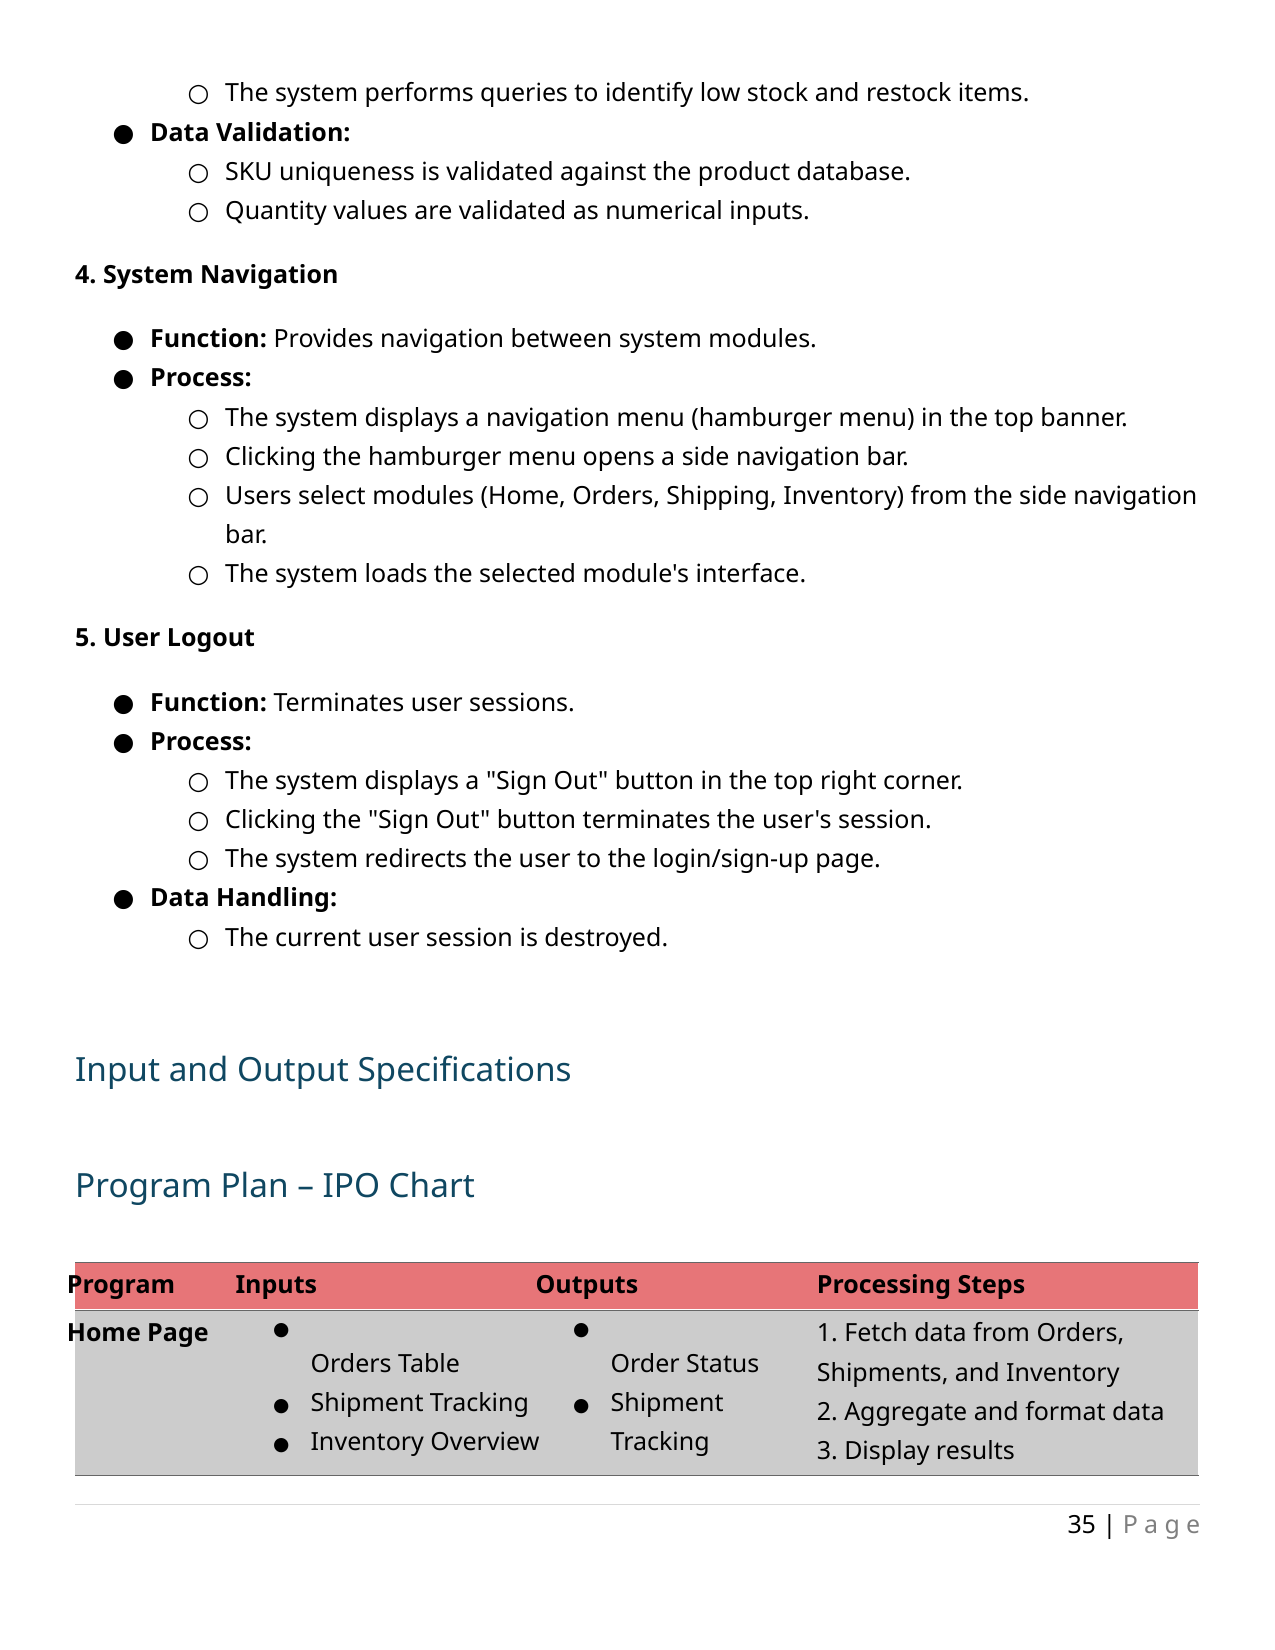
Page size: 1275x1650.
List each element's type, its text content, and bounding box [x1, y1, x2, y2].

list Clicking the "Sign Out" button terminates the user's session. [187, 802, 1200, 836]
text 4. System Navigation [75, 257, 1200, 291]
list SKU uniqueness is validated against the product database. [187, 153, 1200, 187]
list Data Handling: [112, 880, 1200, 914]
list Data Validation: [112, 114, 1200, 148]
list Process: [112, 723, 1200, 757]
list Users select modules (Home, Orders, Shipping, Inventory) from the side navigation bar. [187, 477, 1200, 551]
text 5. User Logout [75, 620, 1200, 654]
list The system loads the selected module's interface. [187, 556, 1200, 590]
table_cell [244, 1311, 544, 1475]
list The system displays a "Sign Out" button in the top right corner. [187, 762, 1200, 797]
table_header Program [75, 1263, 244, 1309]
list Function: Terminates user sessions. [112, 684, 1200, 718]
table_cell Home Page [75, 1311, 244, 1475]
list Function: Provides navigation between system modules. [112, 321, 1200, 355]
list The system performs queries to identify low stock and restock items. [187, 75, 1200, 109]
list The system redirects the user to the login/sign-up page. [187, 841, 1200, 875]
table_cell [544, 1311, 825, 1475]
list Clicking the hamburger menu opens a side navigation bar. [187, 438, 1200, 472]
text Program Plan – IPO Chart [75, 1162, 1200, 1248]
list The current user session is destroyed. [187, 919, 1200, 953]
table_header Outputs [544, 1263, 825, 1309]
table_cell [825, 1311, 1198, 1475]
list The system displays a navigation menu (hamburger menu) in the top banner. [187, 399, 1200, 433]
table_header Inputs [244, 1263, 544, 1309]
list Quantity values are validated as numerical inputs. [187, 192, 1200, 227]
table_header Processing Steps [825, 1263, 1198, 1309]
subtitle Input and Output Specifications [75, 1046, 1200, 1091]
list Process: [112, 360, 1200, 394]
